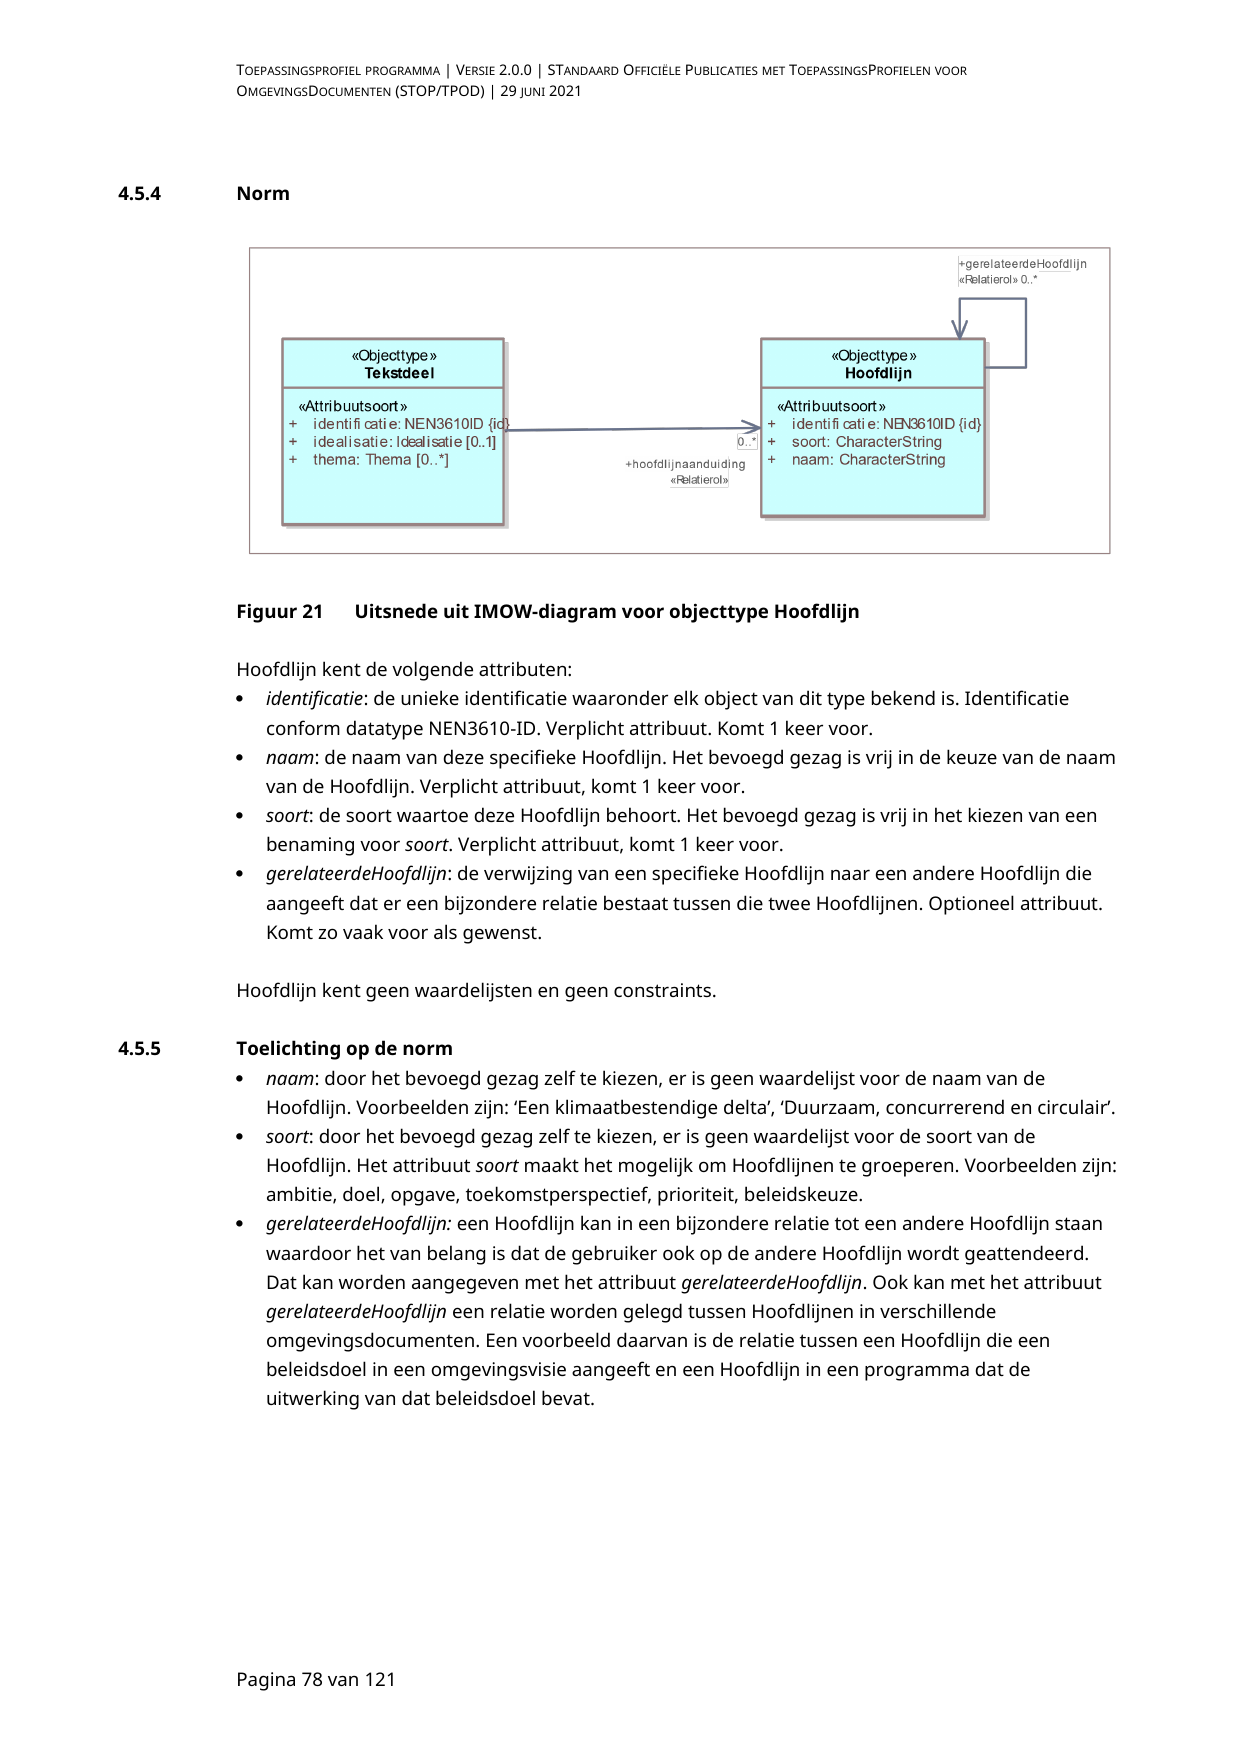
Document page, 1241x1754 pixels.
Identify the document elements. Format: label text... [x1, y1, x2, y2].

picture [236, 235, 1123, 566]
text gerelateerdeHoofdlijn: de verwijzing van een specifieke Hoofdlijn naar een andere Hoofdlijn die aangeeft dat er een bijzondere relatie bestaat tussen die twee Hoofdlijnen. Optioneel attribuut. Komt zo vaak voor als gewenst. [236, 857, 1122, 945]
text identificatie: de unieke identificatie waaronder elk object van dit type bekend is. Identificatie conform datatype NEN3610-ID. Verplicht attribuut. Komt 1 keer voor. [236, 682, 1122, 741]
text naam: de naam van deze specifieke Hoofdlijn. Het bevoegd gezag is vrij in de keuze van de naam van de Hoofdlijn. Verplicht attribuut, komt 1 keer voor. [236, 741, 1122, 799]
text naam: door het bevoegd gezag zelf te kiezen, er is geen waardelijst voor de naam van de Hoofdlijn. Voorbeelden zijn: ‘Een klimaatbestendige delta’, ‘Duurzaam, concurrerend en circulair’. [236, 1062, 1122, 1120]
text soort: de soort waartoe deze Hoofdlijn behoort. Het bevoegd gezag is vrij in het kiezen van een benaming voor soort. Verplicht attribuut, komt 1 keer voor. [236, 799, 1122, 857]
subtitle Toelichting op de norm [118, 1032, 1122, 1062]
text Uitsnede uit IMOW-diagram voor objecttype Hoofdlijn [236, 595, 1122, 624]
text gerelateerdeHoofdlijn: een Hoofdlijn kan in een bijzondere relatie tot een andere Hoofdlijn staan waardoor het van belang is dat de gebruiker ook op de andere Hoofdlijn wordt geattendeerd. Dat kan worden aangegeven met het attribuut gerelateerdeHoofdlijn. Ook kan met het attribuut gerelateerdeHoofdlijn een relatie worden gelegd tussen Hoofdlijnen in verschillende omgevingsdocumenten. Een voorbeeld daarvan is de relatie tussen een Hoofdlijn die een beleidsdoel in een omgevingsvisie aangeeft en een Hoofdlijn in een programma dat de uitwerking van dat beleidsdoel bevat. [236, 1207, 1122, 1412]
text soort: door het bevoegd gezag zelf te kiezen, er is geen waardelijst voor de soort van de Hoofdlijn. Het attribuut soort maakt het mogelijk om Hoofdlijnen te groeperen. Voorbeelden zijn: ambitie, doel, opgave, toekomstperspectief, prioriteit, beleidskeuze. [236, 1120, 1122, 1207]
text Hoofdlijn kent de volgende attributen: [236, 653, 1122, 682]
text Hoofdlijn kent geen waardelijsten en geen constraints. [236, 974, 1122, 1003]
subtitle Norm [118, 177, 1122, 206]
